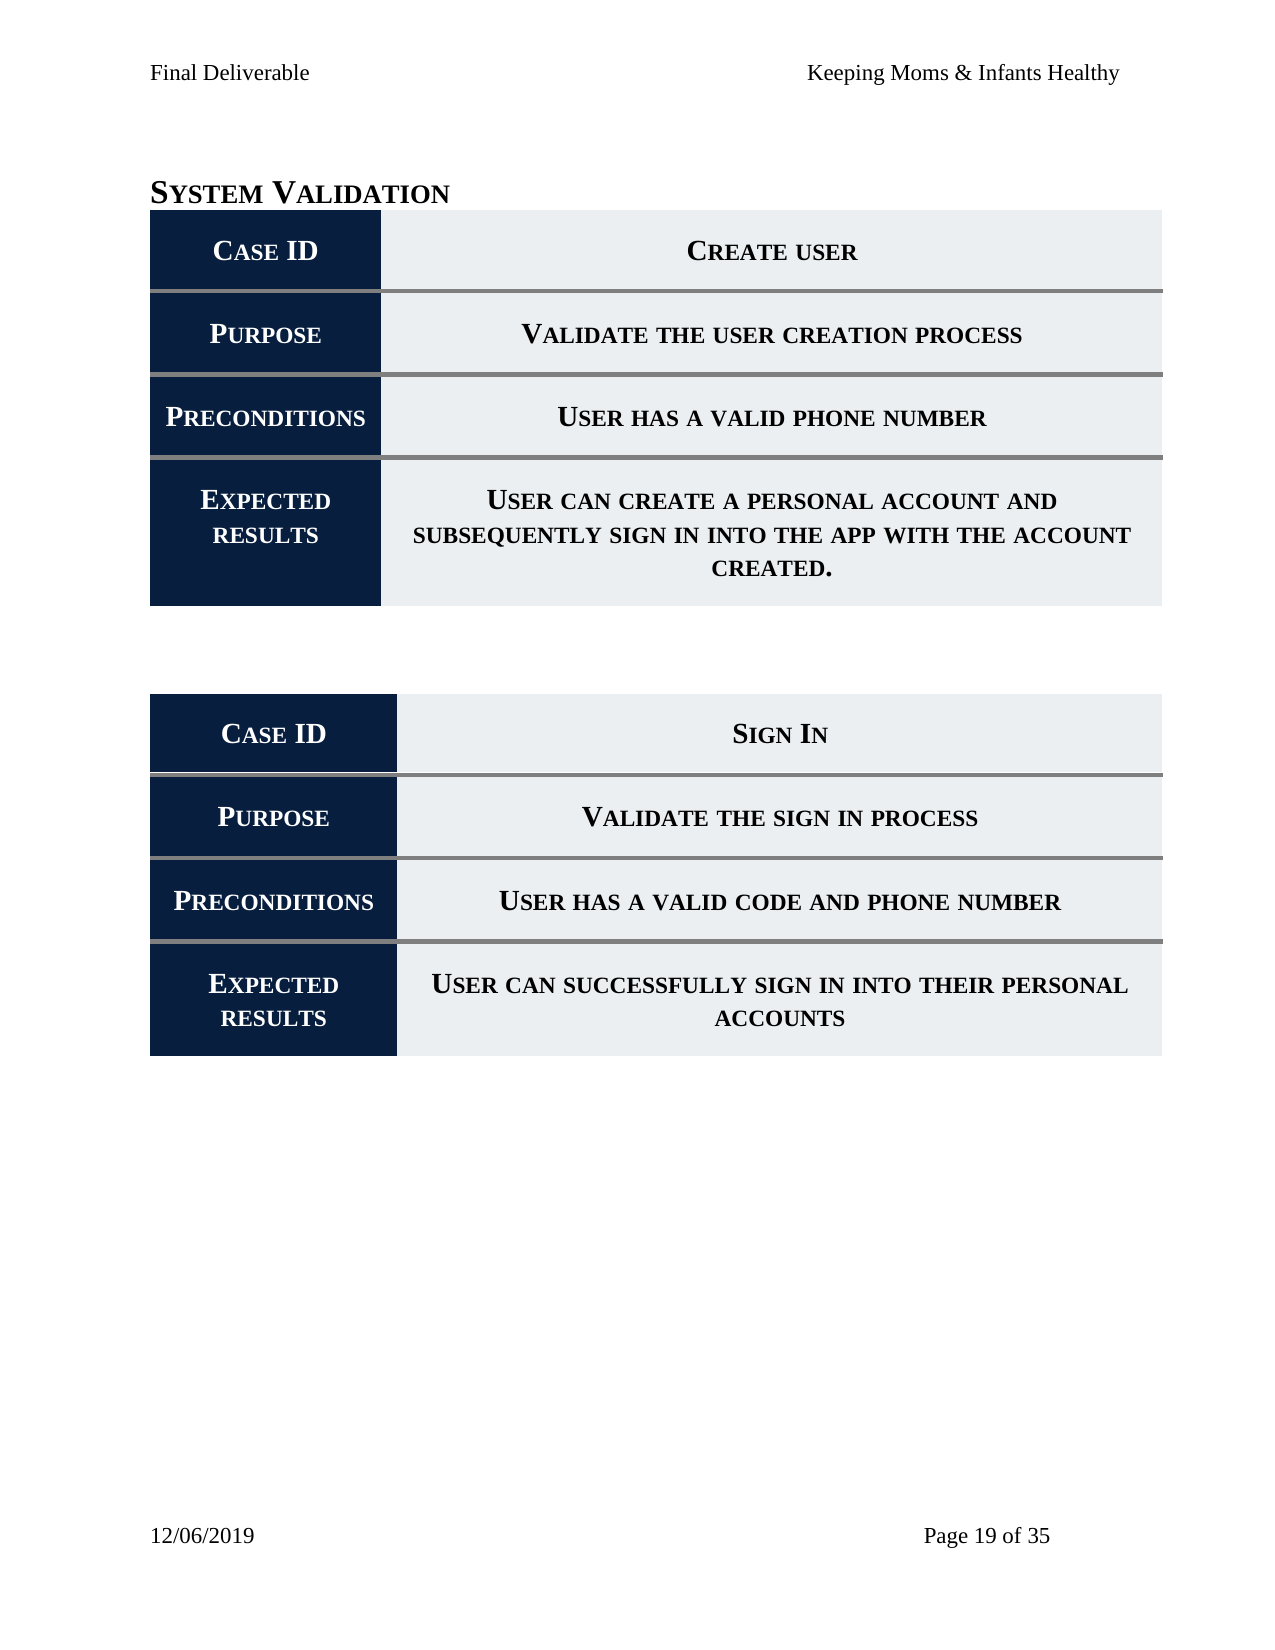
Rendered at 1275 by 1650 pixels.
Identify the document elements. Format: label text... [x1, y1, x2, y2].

table_cell Preconditions [150, 860, 397, 939]
table_cell User can successfully sign in into their personal accounts [397, 944, 1162, 1056]
table_cell Validate the user creation process [381, 293, 1162, 372]
table_cell User has a valid phone number [381, 377, 1162, 455]
table_cell Expected results [150, 460, 381, 606]
table_cell Preconditions [150, 377, 381, 455]
table_header Case ID [150, 694, 397, 772]
table_header Case ID [150, 210, 381, 289]
table_cell Purpose [150, 777, 397, 856]
table_cell Validate the sign in process [397, 777, 1162, 856]
subtitle System Validation [150, 172, 1125, 210]
table_cell Expected results [150, 944, 397, 1056]
table_cell User has a valid code and phone number [397, 860, 1162, 939]
table_header Create user [381, 210, 1162, 289]
table_header Sign In [397, 694, 1162, 772]
table_cell Purpose [150, 293, 381, 372]
table_cell User can create a personal account and subsequently sign in into the app with the account created. [381, 460, 1162, 606]
